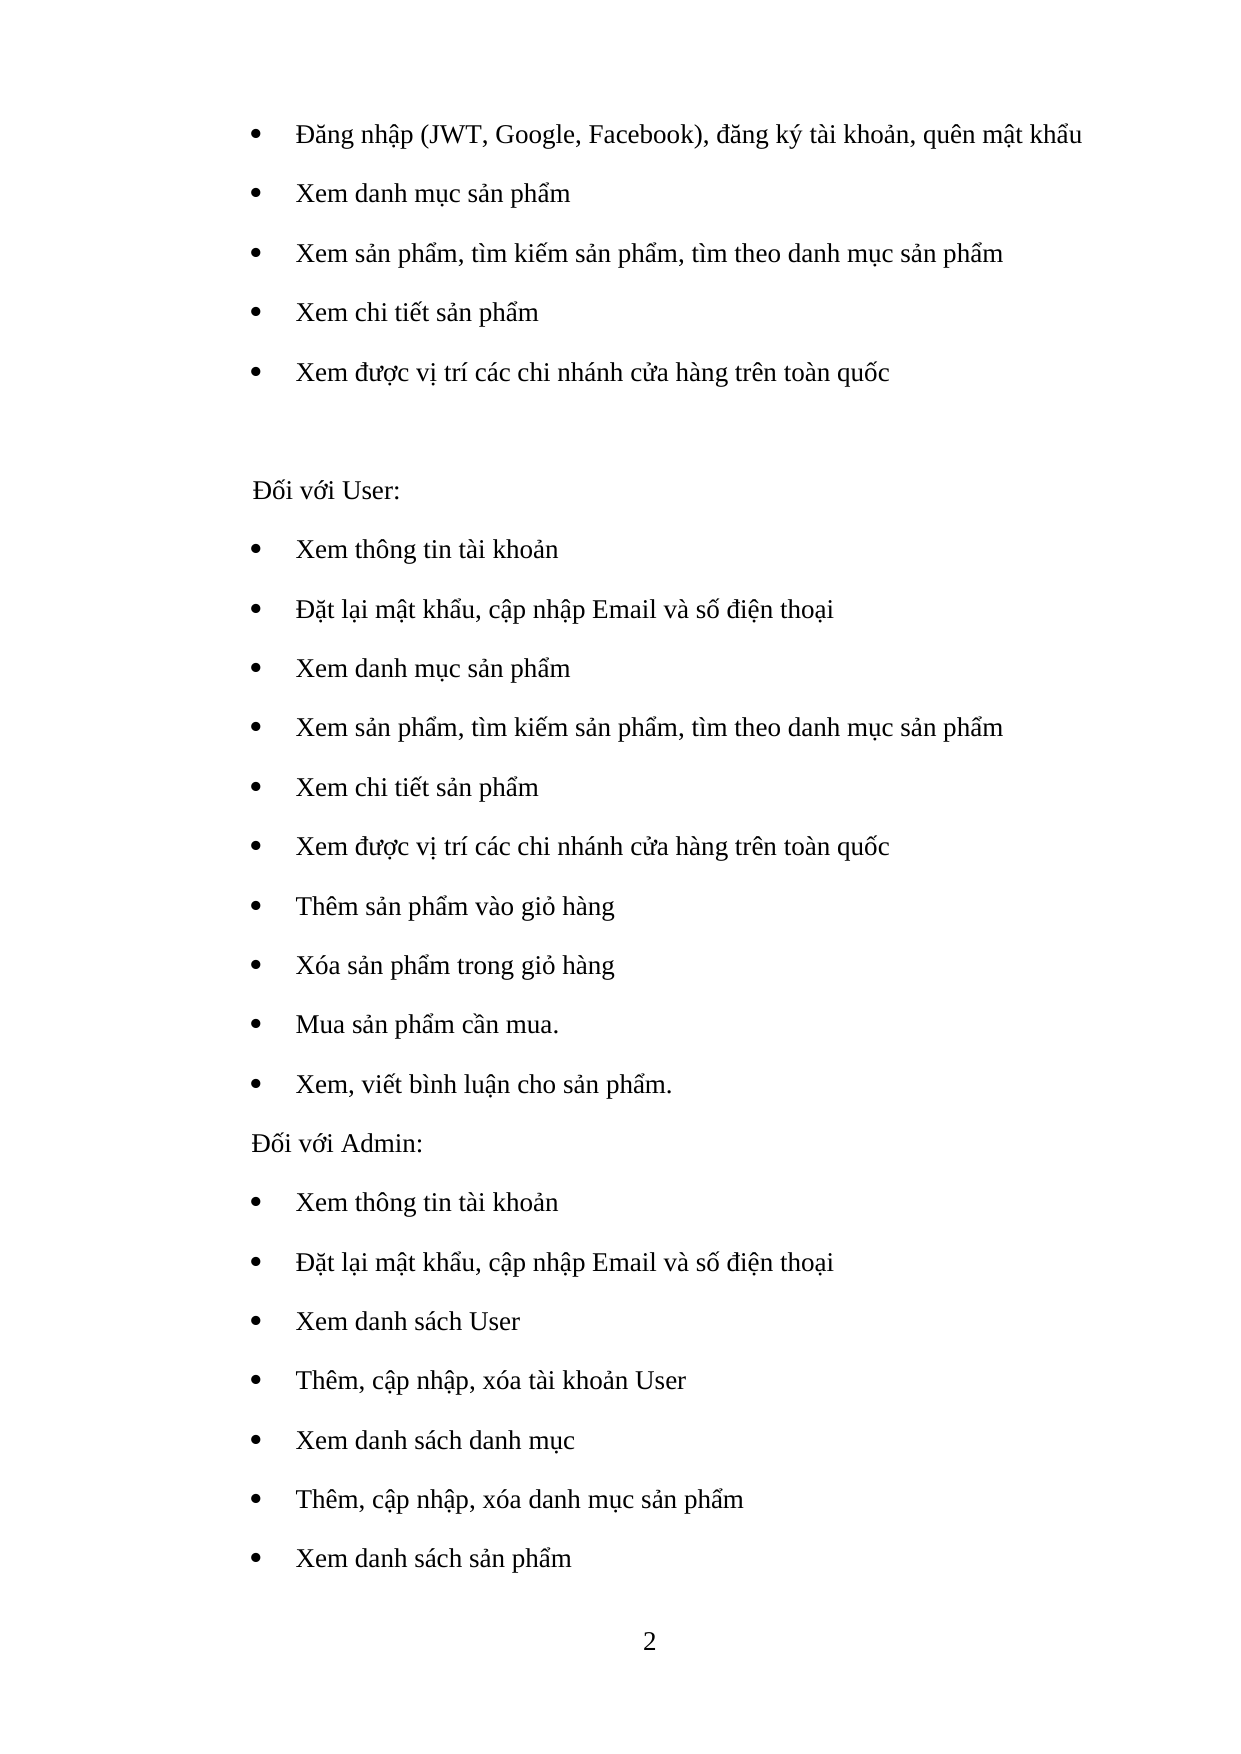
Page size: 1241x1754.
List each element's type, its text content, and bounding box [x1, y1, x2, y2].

list Đặt lại mật khẩu, cập nhập Email và số điện thoại [177, 1246, 1122, 1277]
list Thêm, cập nhập, xóa tài khoản User [177, 1364, 1122, 1396]
list Xem thông tin tài khoản [177, 533, 1122, 564]
list Xem sản phẩm, tìm kiếm sản phẩm, tìm theo danh mục sản phẩm [177, 237, 1122, 268]
list Xem danh sách User [177, 1305, 1122, 1336]
list Đăng nhập (JWT, Google, Facebook), đăng ký tài khoản, quên mật khẩu [177, 118, 1122, 149]
list Đặt lại mật khẩu, cập nhập Email và số điện thoại [177, 593, 1122, 624]
list Xem thông tin tài khoản [177, 1186, 1122, 1217]
list Thêm, cập nhập, xóa danh mục sản phẩm [177, 1483, 1122, 1514]
list Đối với Admin: [251, 1127, 1122, 1158]
list Xem chi tiết sản phẩm [177, 771, 1122, 802]
list Xem được vị trí các chi nhánh cửa hàng trên toàn quốc [177, 356, 1122, 387]
list Xem, viết bình luận cho sản phẩm. [177, 1068, 1122, 1099]
list Xem danh sách danh mục [177, 1424, 1122, 1455]
list Xem chi tiết sản phẩm [177, 296, 1122, 327]
list Mua sản phẩm cần mua. [177, 1008, 1122, 1039]
text Đối với User: [177, 474, 1122, 505]
list Xem danh mục sản phẩm [177, 177, 1122, 209]
list Xóa sản phẩm trong giỏ hàng [177, 949, 1122, 980]
list Thêm sản phẩm vào giỏ hàng [177, 889, 1122, 921]
list Xem sản phẩm, tìm kiếm sản phẩm, tìm theo danh mục sản phẩm [177, 711, 1122, 743]
list Xem danh sách sản phẩm [177, 1542, 1122, 1574]
list Xem được vị trí các chi nhánh cửa hàng trên toàn quốc [177, 830, 1122, 861]
list Xem danh mục sản phẩm [177, 652, 1122, 683]
